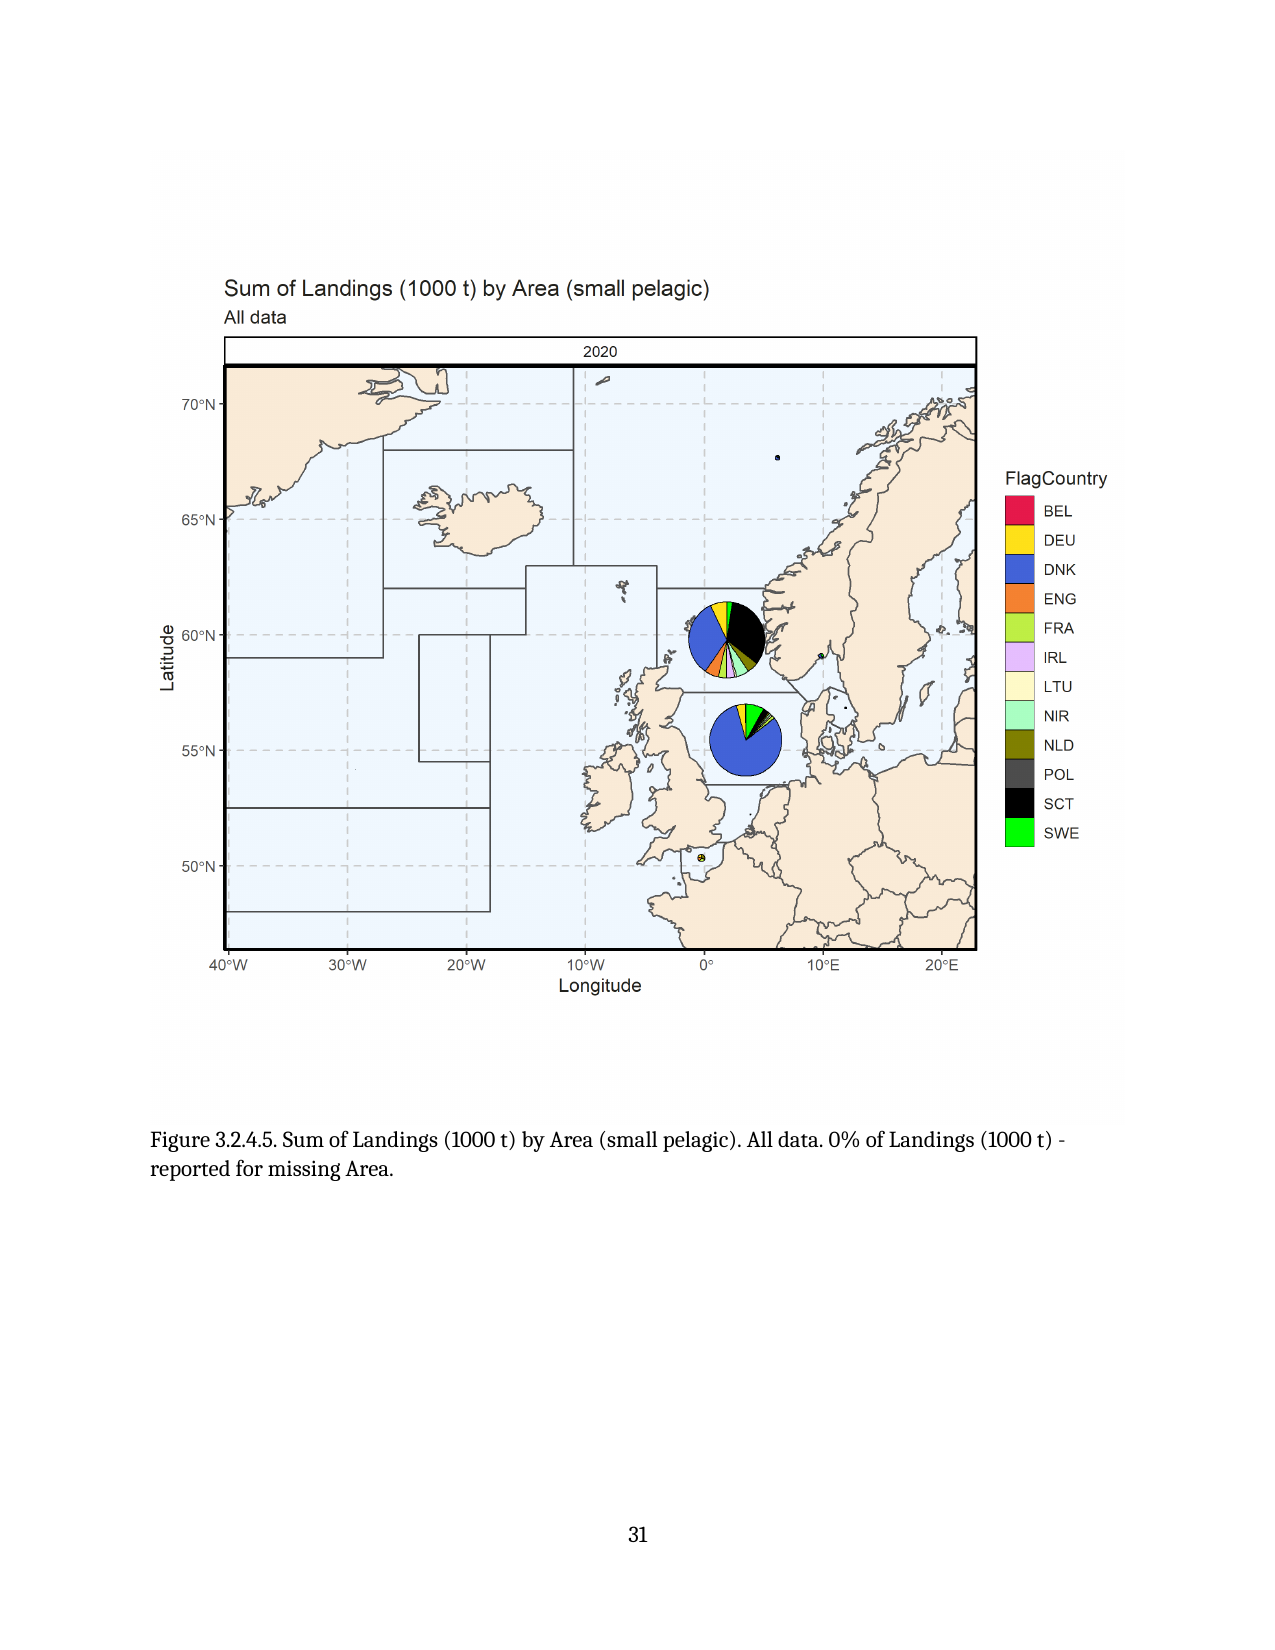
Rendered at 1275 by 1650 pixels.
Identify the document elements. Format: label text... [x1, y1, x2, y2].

text Figure 3.2.4.5. Sum of Landings (1000 t) by Area (small pelagic). All data. 0% of Landings (1000 t) - reported for missing Area. [150, 1125, 1125, 1182]
picture [150, 150, 1125, 1125]
